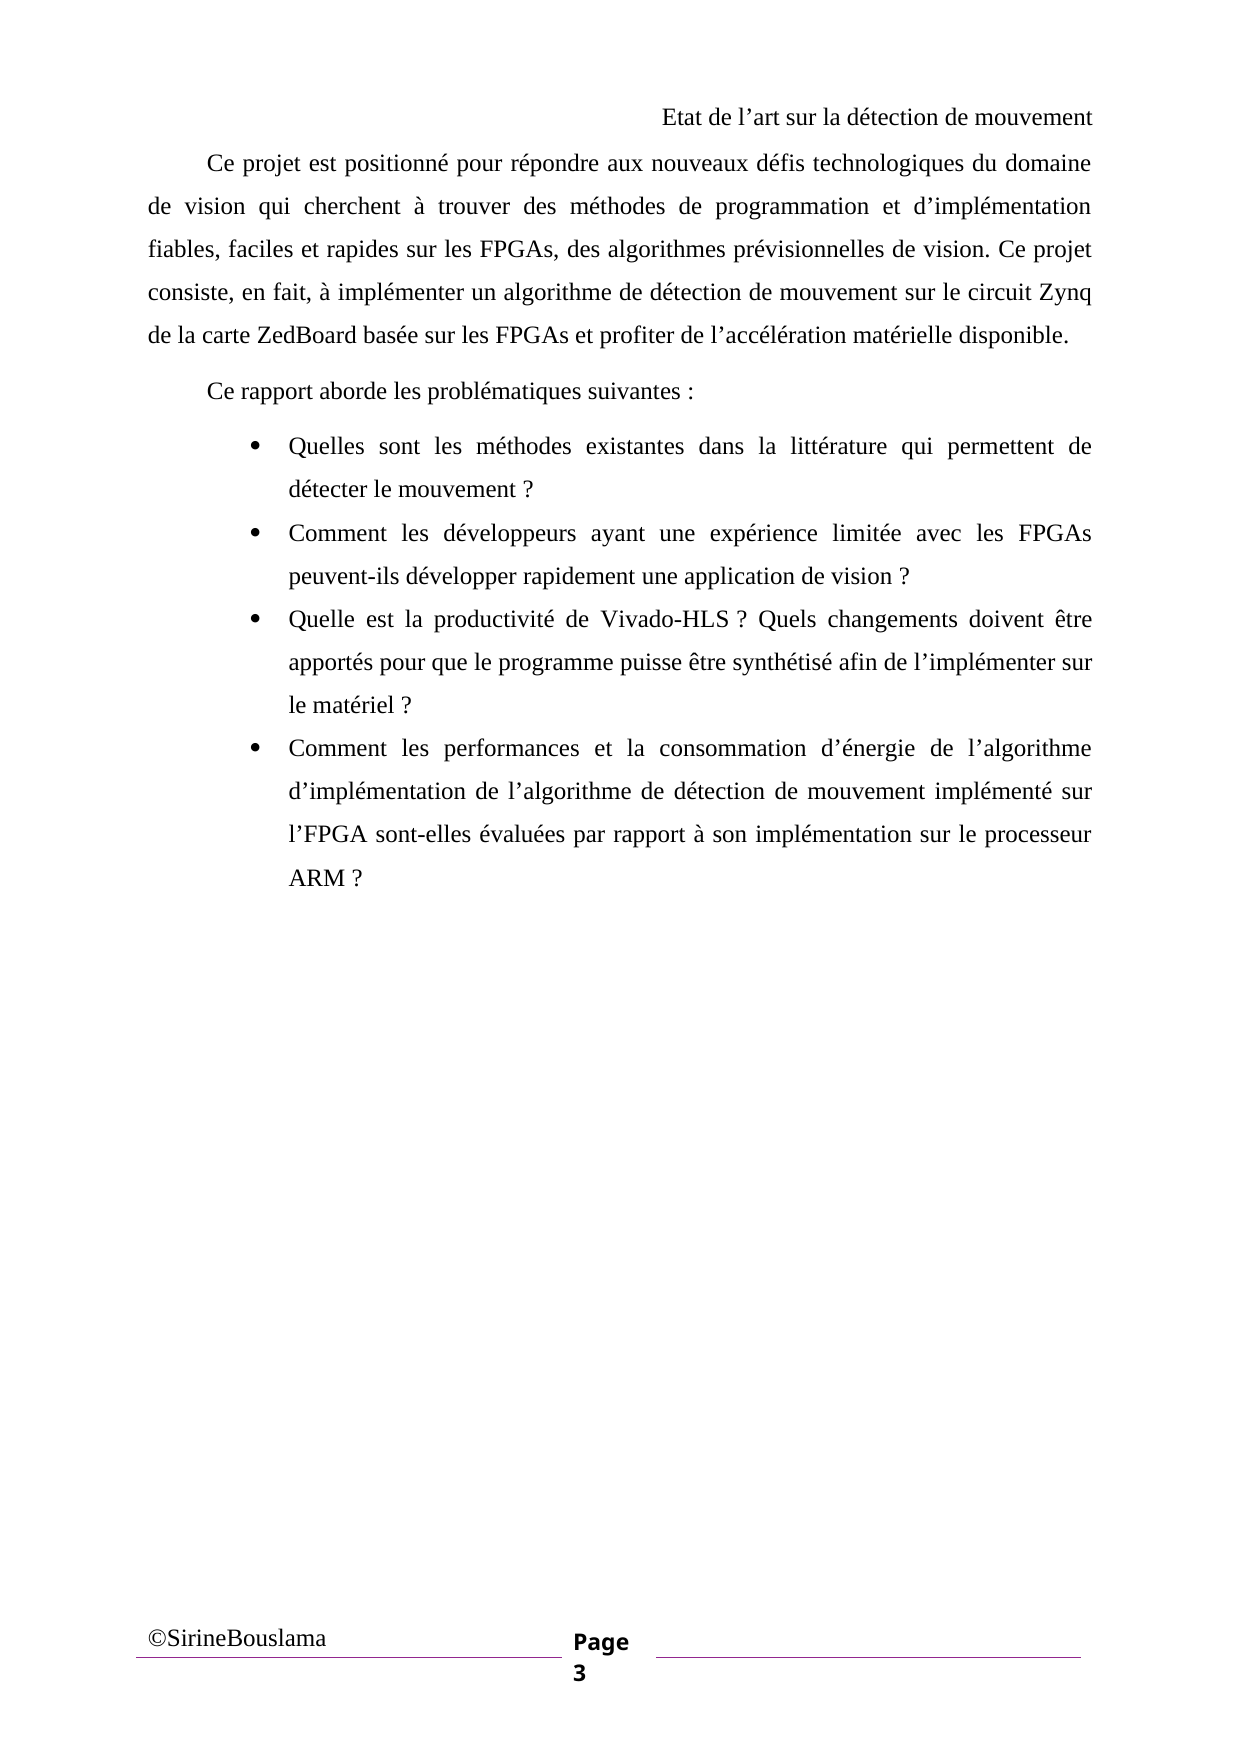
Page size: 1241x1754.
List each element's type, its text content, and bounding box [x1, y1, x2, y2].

list Comment les performances et la consommation d’énergie de l’algorithme d’implémentation de l’algorithme de détection de mouvement implémenté sur l’FPGA sont-elles évaluées par rapport à son implémentation sur le processeur ARM ? [251, 733, 1093, 891]
list Quelles sont les méthodes existantes dans la littérature qui permettent de détecter le mouvement ? [251, 431, 1093, 503]
text Ce projet est positionné pour répondre aux nouveaux défis technologiques du domaine de vision qui cherchent à trouver des méthodes de programmation et d’implémentation fiables, faciles et rapides sur les FPGAs, des algorithmes prévisionnelles de vision. Ce projet consiste, en fait, à implémenter un algorithme de détection de mouvement sur le circuit Zynq de la carte ZedBoard basée sur les FPGAs et profiter de l’accélération matérielle disponible. [148, 148, 1093, 349]
list Comment les développeurs ayant une expérience limitée avec les FPGAs peuvent-ils développer rapidement une application de vision ? [251, 518, 1093, 589]
list Quelle est la productivité de Vivado-HLS ? Quels changements doivent être apportés pour que le programme puisse être synthétisé afin de l’implémenter sur le matériel ? [251, 604, 1093, 719]
text Ce rapport aborde les problématiques suivantes : [148, 376, 1093, 404]
